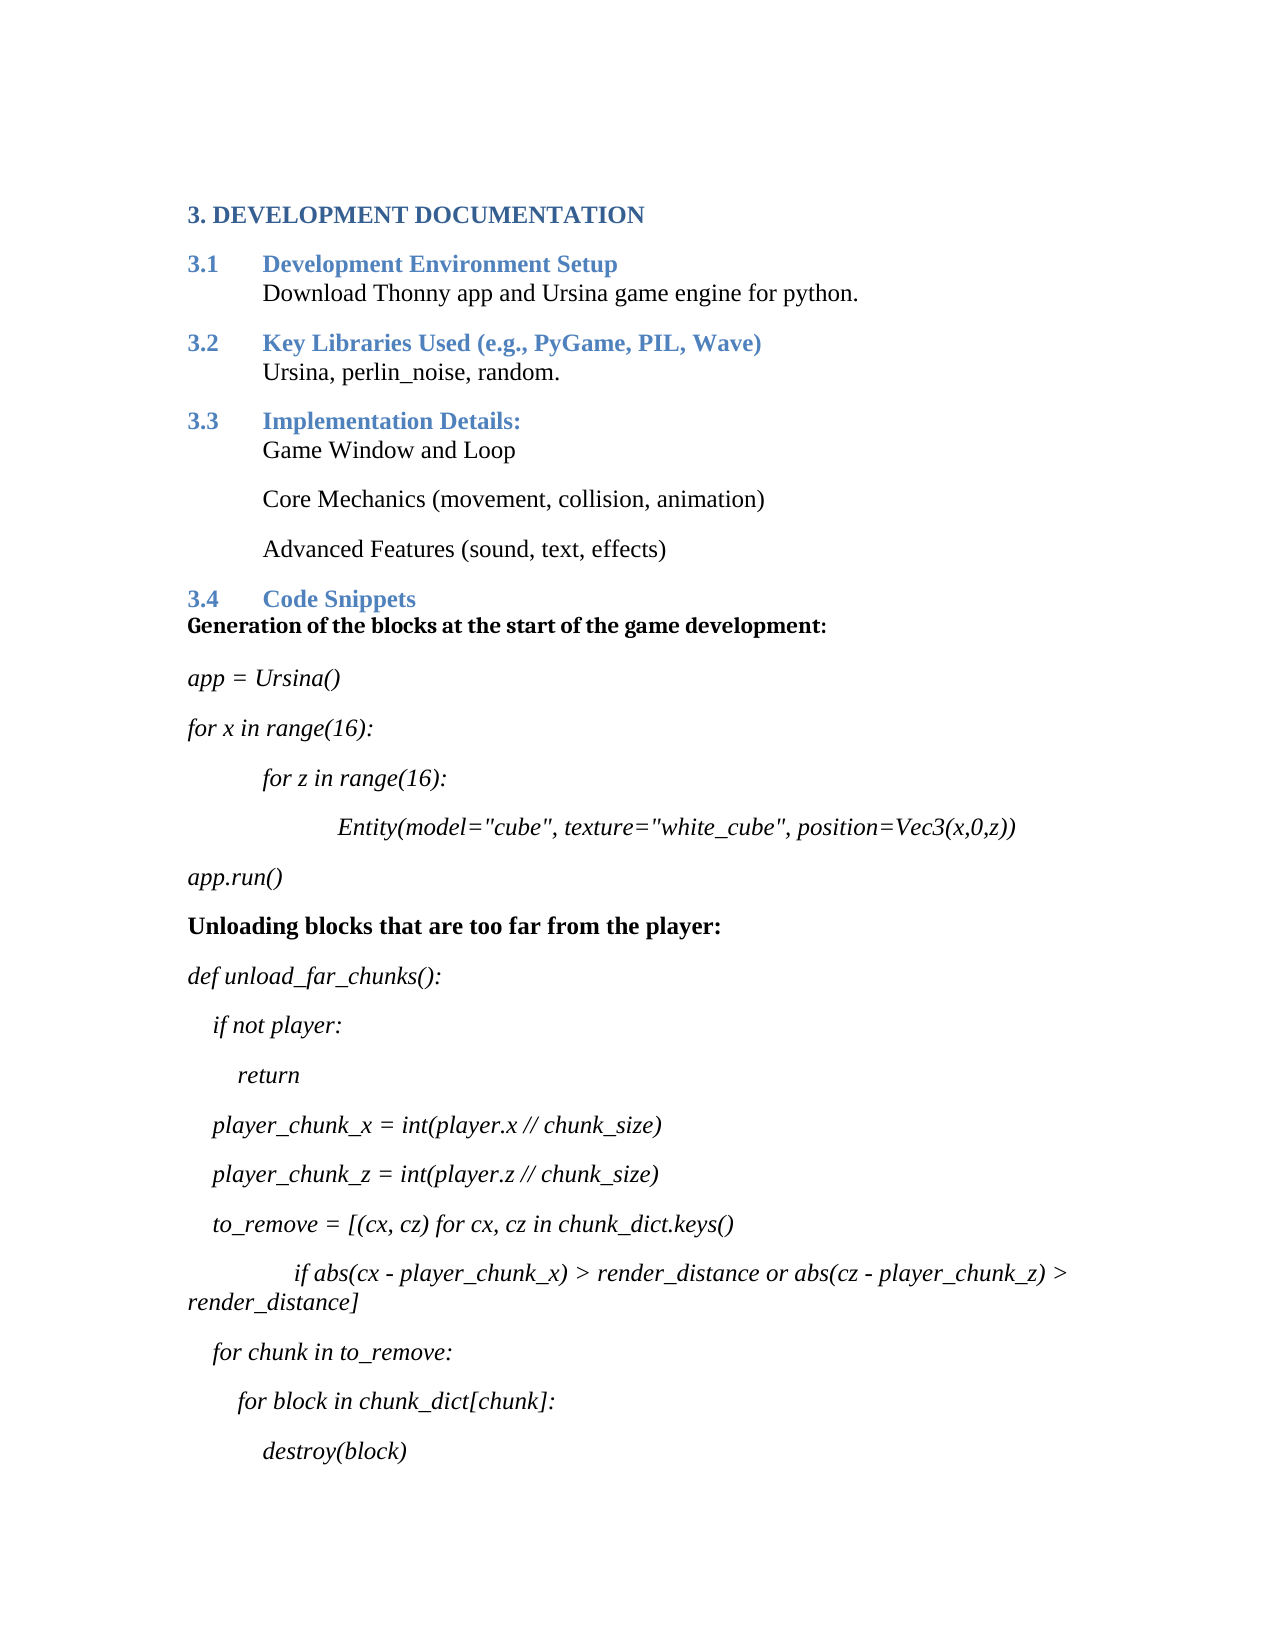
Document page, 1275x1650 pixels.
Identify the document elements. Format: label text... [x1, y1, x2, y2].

text app.run() [187, 862, 1087, 891]
text player_chunk_x = int(player.x // chunk_size) [187, 1110, 1087, 1138]
subtitle Development Environment Setup [187, 249, 1087, 278]
text for chunk in to_remove: [187, 1337, 1087, 1366]
text Download Thonny app and Ursina game engine for python. [262, 278, 1087, 307]
text for block in chunk_dict[chunk]: [187, 1386, 1087, 1415]
text if abs(cx - player_chunk_x) > render_distance or abs(cz - player_chunk_z) > render_distance] [187, 1258, 1087, 1316]
subtitle Code Snippets [187, 584, 1087, 612]
text Generation of the blocks at the start of the game development: [187, 612, 1087, 639]
text to_remove = [(cx, cz) for cx, cz in chunk_dict.keys() [187, 1209, 1087, 1238]
text def unload_far_chunks(): [187, 961, 1087, 990]
text if not player: [187, 1011, 1087, 1039]
text for x in range(16): [187, 713, 1087, 742]
text Advanced Features (sound, text, effects) [262, 534, 1087, 563]
text Game Window and Loop [262, 435, 1087, 464]
text Entity(model="cube", texture="white_cube", position=Vec3(x,0,z)) [187, 812, 1087, 841]
text destroy(block) [187, 1436, 1087, 1465]
text return [187, 1060, 1087, 1089]
text Unloading blocks that are too far from the player: [187, 911, 1087, 940]
subtitle 3. DEVELOPMENT DOCUMENTATION [187, 200, 1087, 229]
text app = Ursina() [187, 663, 1087, 692]
text Core Mechanics (movement, collision, animation) [262, 484, 1087, 513]
subtitle Key Libraries Used (e.g., PyGame, PIL, Wave) [187, 328, 1087, 357]
text player_chunk_z = int(player.z // chunk_size) [187, 1159, 1087, 1188]
text for z in range(16): [187, 763, 1087, 791]
subtitle Implementation Details: [187, 406, 1087, 435]
text Ursina, perlin_noise, random. [262, 357, 1087, 385]
